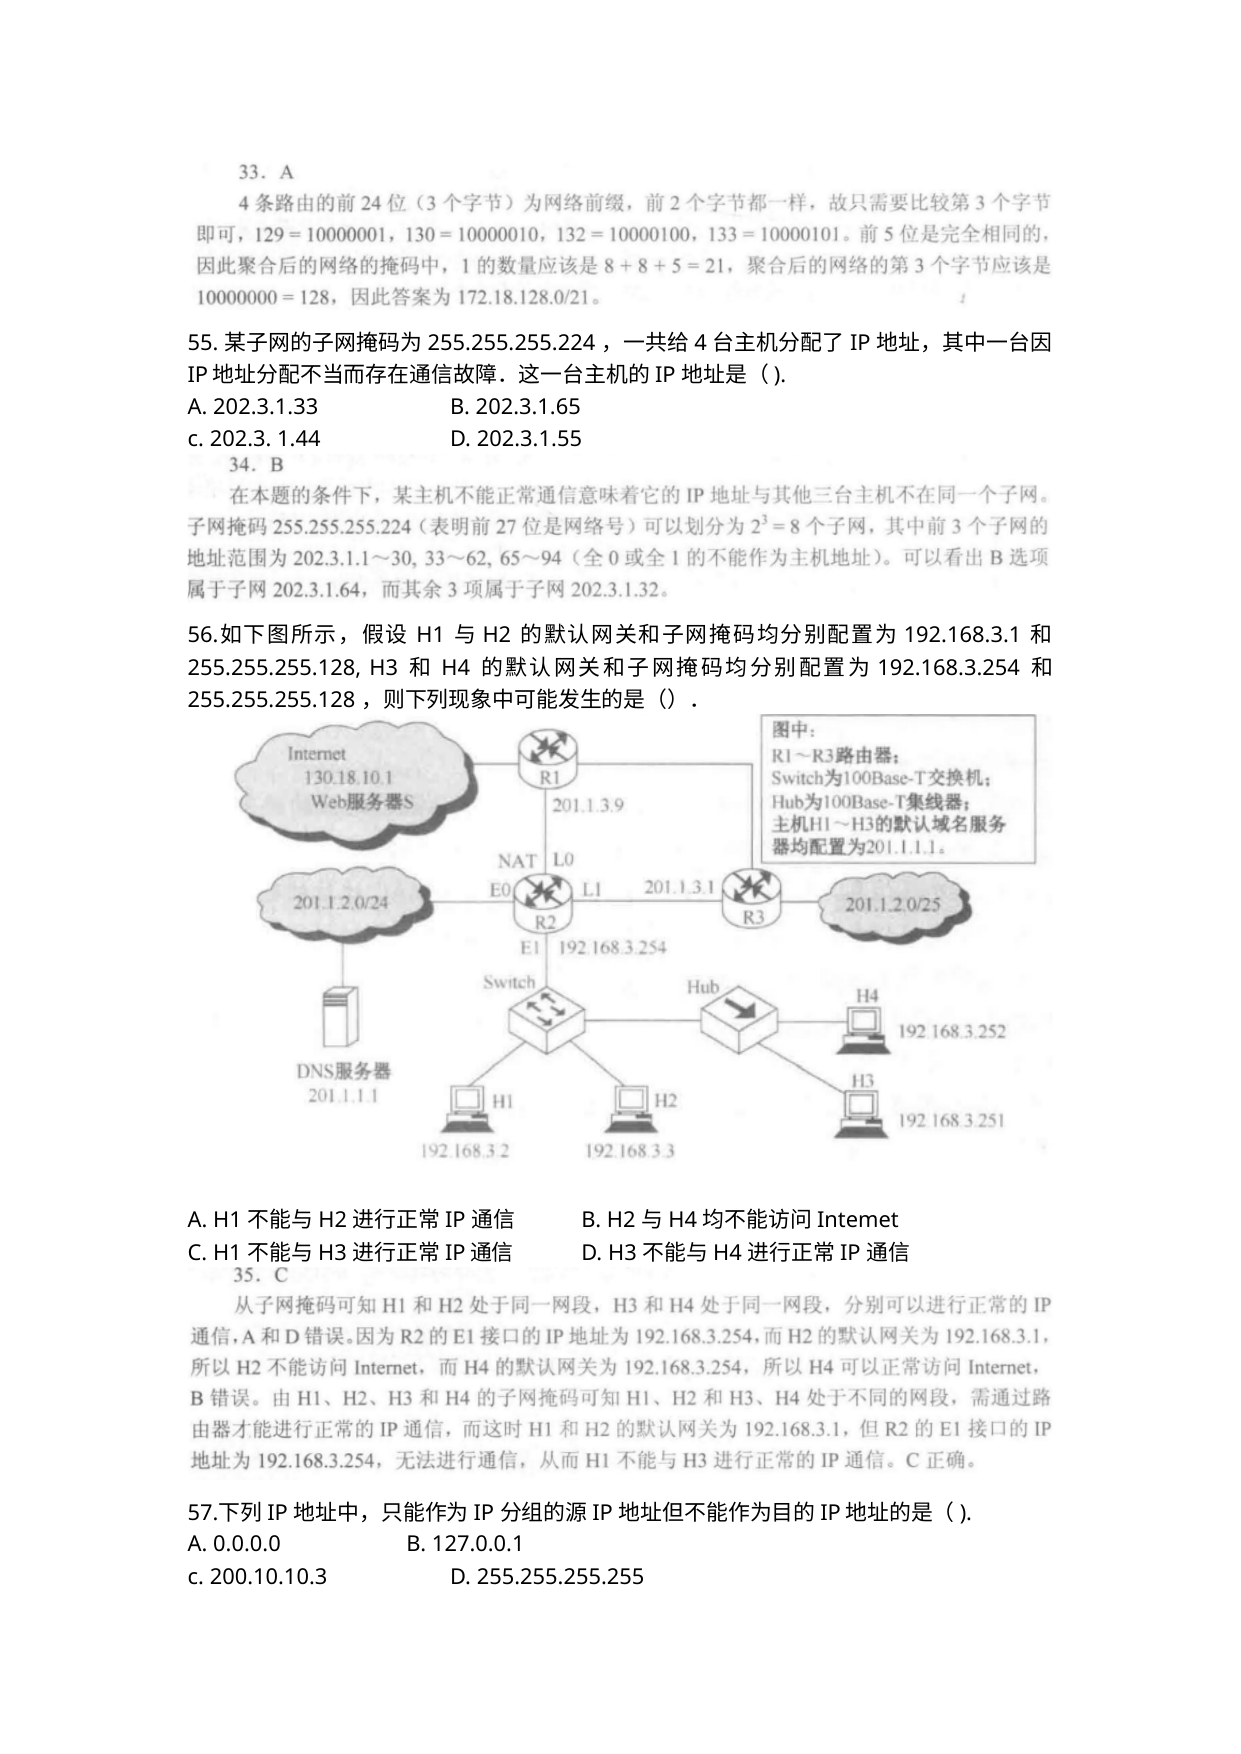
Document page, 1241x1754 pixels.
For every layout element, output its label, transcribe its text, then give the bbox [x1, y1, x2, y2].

text 56.如下图所示，假设 H1 与H2 的默认网关和子网掩码均分别配置为192.168.3.1 和 255.255.255.128, H3 和 H4 的默认网关和子网掩码均分别配置为192.168.3.254 和 255.255.255.128 ，则下列现象中可能发生的是（）． [187, 617, 1053, 714]
text A. 202.3.1.33 B. 202.3.1.65 [187, 389, 1053, 422]
text c. 202.3. 1.44 D. 202.3.1.55 [187, 422, 1053, 454]
text c. 200.10.10.3 D. 255.255.255.255 [187, 1559, 1053, 1592]
picture [187, 454, 1053, 603]
text 55. 某子网的子网掩码为 255.255.255.224 ，一共给 4 台主机分配了 IP 地址，其中一台因IP地址分配不当而存在通信故障．这一台主机的 IP 地址是（ ). [187, 324, 1053, 389]
picture [187, 162, 1053, 310]
text 57.下列 IP 地址中，只能作为 IP 分组的源 IP 地址但不能作为目的 IP地址的是（ ). [187, 1494, 1053, 1527]
picture [187, 714, 1053, 1166]
text A. 0.0.0.0 B. 127.0.0.1 [187, 1527, 1053, 1559]
picture [187, 1267, 1053, 1480]
text A. H1 不能与 H2 进行正常 IP 通信 B. H2 与 H4 均不能访问 Intemet [187, 1202, 1053, 1234]
text C. H1 不能与 H3 进行正常 IP通信 D. H3 不能与 H4 进行正常 IP 通信 [187, 1234, 1053, 1267]
